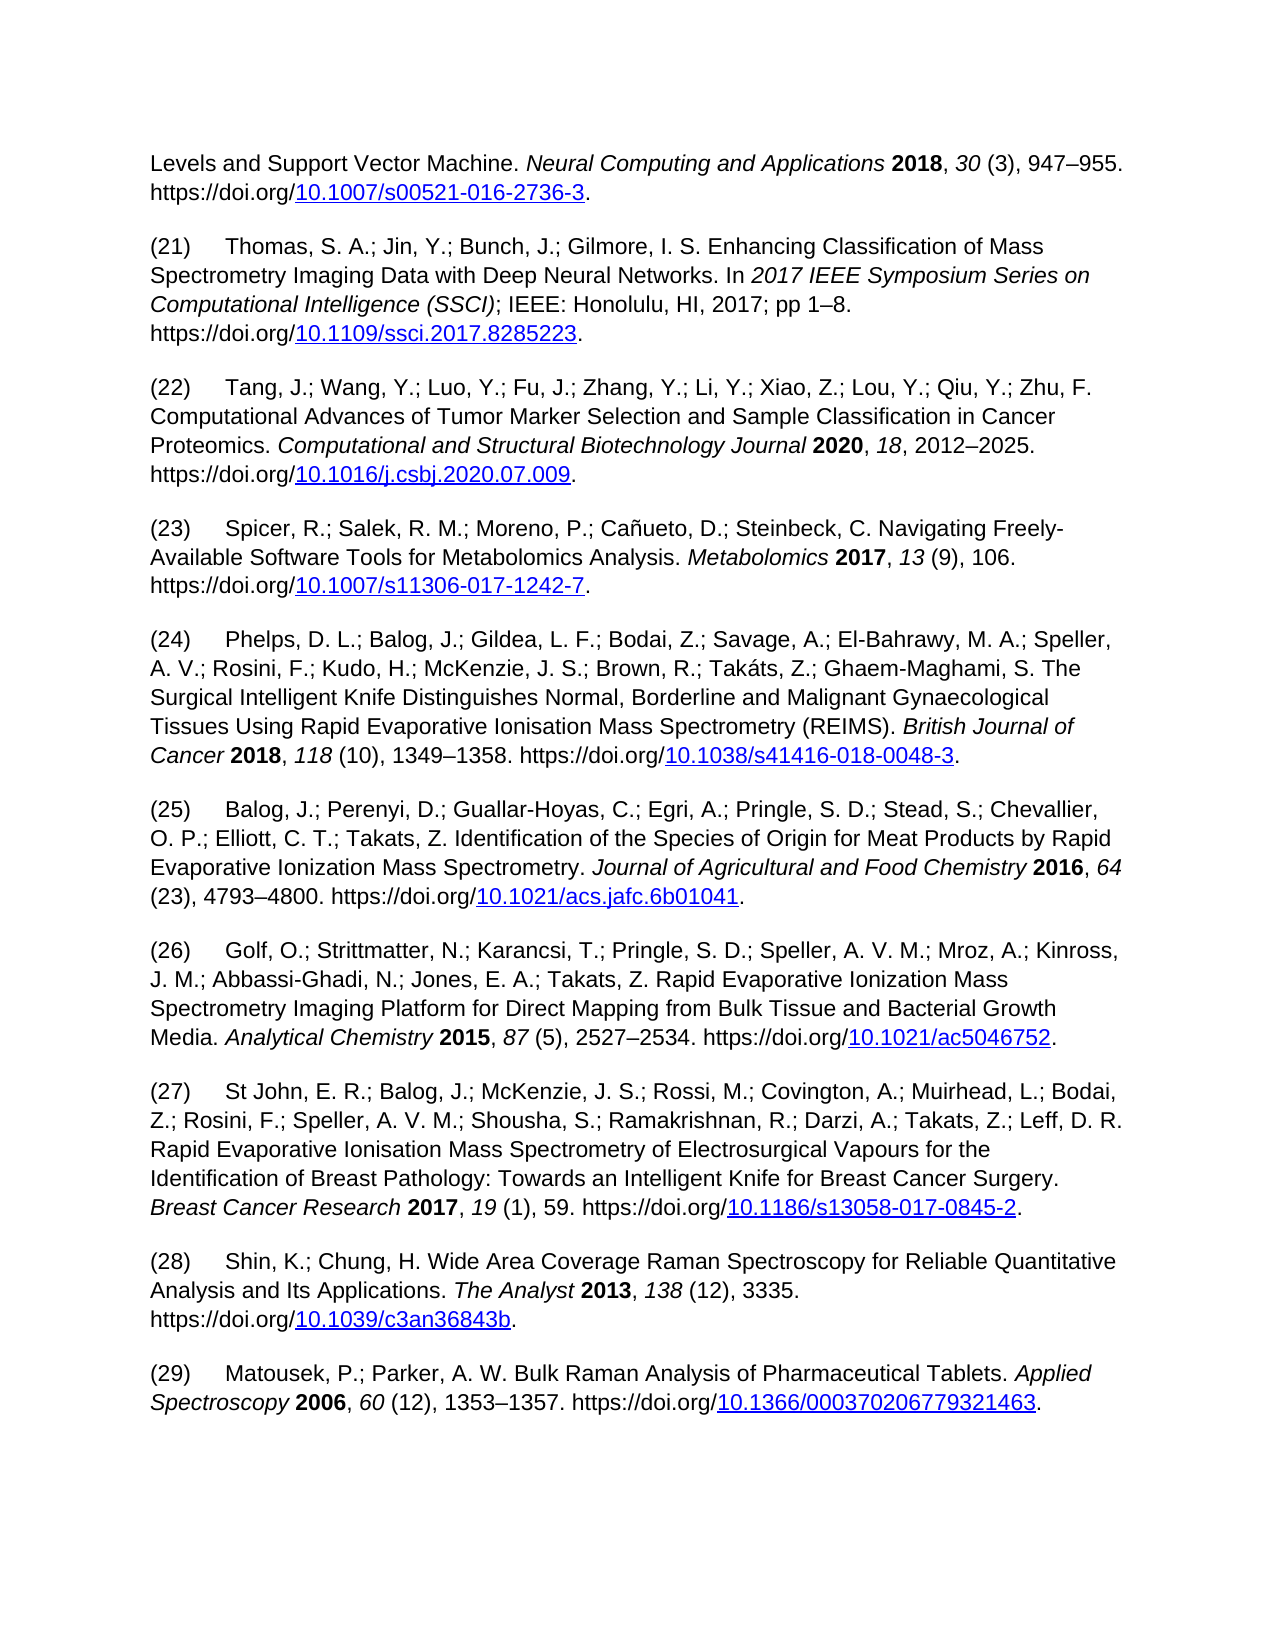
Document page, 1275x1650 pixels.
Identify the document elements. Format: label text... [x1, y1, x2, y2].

text (28) Shin, K.; Chung, H. Wide Area Coverage Raman Spectroscopy for Reliable Quantitative Analysis and Its Applications. The Analyst 2013, 138 (12), 3335. https://doi.org/10.1039/c3an36843b. [150, 1248, 1125, 1332]
text (24) Phelps, D. L.; Balog, J.; Gildea, L. F.; Bodai, Z.; Savage, A.; El-Bahrawy, M. A.; Speller, A. V.; Rosini, F.; Kudo, H.; McKenzie, J. S.; Brown, R.; Takáts, Z.; Ghaem-Maghami, S. The Surgical Intelligent Knife Distinguishes Normal, Borderline and Malignant Gynaecological Tissues Using Rapid Evaporative Ionisation Mass Spectrometry (REIMS). British Journal of Cancer 2018, 118 (10), 1349–1358. https://doi.org/10.1038/s41416-018-0048-3. [150, 626, 1125, 769]
text (27) St John, E. R.; Balog, J.; McKenzie, J. S.; Rossi, M.; Covington, A.; Muirhead, L.; Bodai, Z.; Rosini, F.; Speller, A. V. M.; Shousha, S.; Ramakrishnan, R.; Darzi, A.; Takats, Z.; Leff, D. R. Rapid Evaporative Ionisation Mass Spectrometry of Electrosurgical Vapours for the Identification of Breast Pathology: Towards an Intelligent Knife for Breast Cancer Surgery. Breast Cancer Research 2017, 19 (1), 59. https://doi.org/10.1186/s13058-017-0845-2. [150, 1078, 1125, 1220]
text (25) Balog, J.; Perenyi, D.; Guallar-Hoyas, C.; Egri, A.; Pringle, S. D.; Stead, S.; Chevallier, O. P.; Elliott, C. T.; Takats, Z. Identification of the Species of Origin for Meat Products by Rapid Evaporative Ionization Mass Spectrometry. Journal of Agricultural and Food Chemistry 2016, 64 (23), 4793–4800. https://doi.org/10.1021/acs.jafc.6b01041. [150, 796, 1125, 909]
text (23) Spicer, R.; Salek, R. M.; Moreno, P.; Cañueto, D.; Steinbeck, C. Navigating Freely-Available Software Tools for Metabolomics Analysis. Metabolomics 2017, 13 (9), 106. https://doi.org/10.1007/s11306-017-1242-7. [150, 514, 1125, 599]
text (26) Golf, O.; Strittmatter, N.; Karancsi, T.; Pringle, S. D.; Speller, A. V. M.; Mroz, A.; Kinross, J. M.; Abbassi-Ghadi, N.; Jones, E. A.; Takats, Z. Rapid Evaporative Ionization Mass Spectrometry Imaging Platform for Direct Mapping from Bulk Tissue and Bacterial Growth Media. Analytical Chemistry 2015, 87 (5), 2527–2534. https://doi.org/10.1021/ac5046752. [150, 937, 1125, 1050]
text (22) Tang, J.; Wang, Y.; Luo, Y.; Fu, J.; Zhang, Y.; Li, Y.; Xiao, Z.; Lou, Y.; Qiu, Y.; Zhu, F. Computational Advances of Tumor Marker Selection and Sample Classification in Cancer Proteomics. Computational and Structural Biotechnology Journal 2020, 18, 2012–2025. https://doi.org/10.1016/j.csbj.2020.07.009. [150, 374, 1125, 487]
text (21) Thomas, S. A.; Jin, Y.; Bunch, J.; Gilmore, I. S. Enhancing Classification of Mass Spectrometry Imaging Data with Deep Neural Networks. In 2017 IEEE Symposium Series on Computational Intelligence (SSCI); IEEE: Honolulu, HI, 2017; pp 1–8. https://doi.org/10.1109/ssci.2017.8285223. [150, 233, 1125, 346]
text (29) Matousek, P.; Parker, A. W. Bulk Raman Analysis of Pharmaceutical Tablets. Applied Spectroscopy 2006, 60 (12), 1353–1357. https://doi.org/10.1366/000370206779321463. [150, 1359, 1125, 1415]
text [150, 150, 1125, 205]
